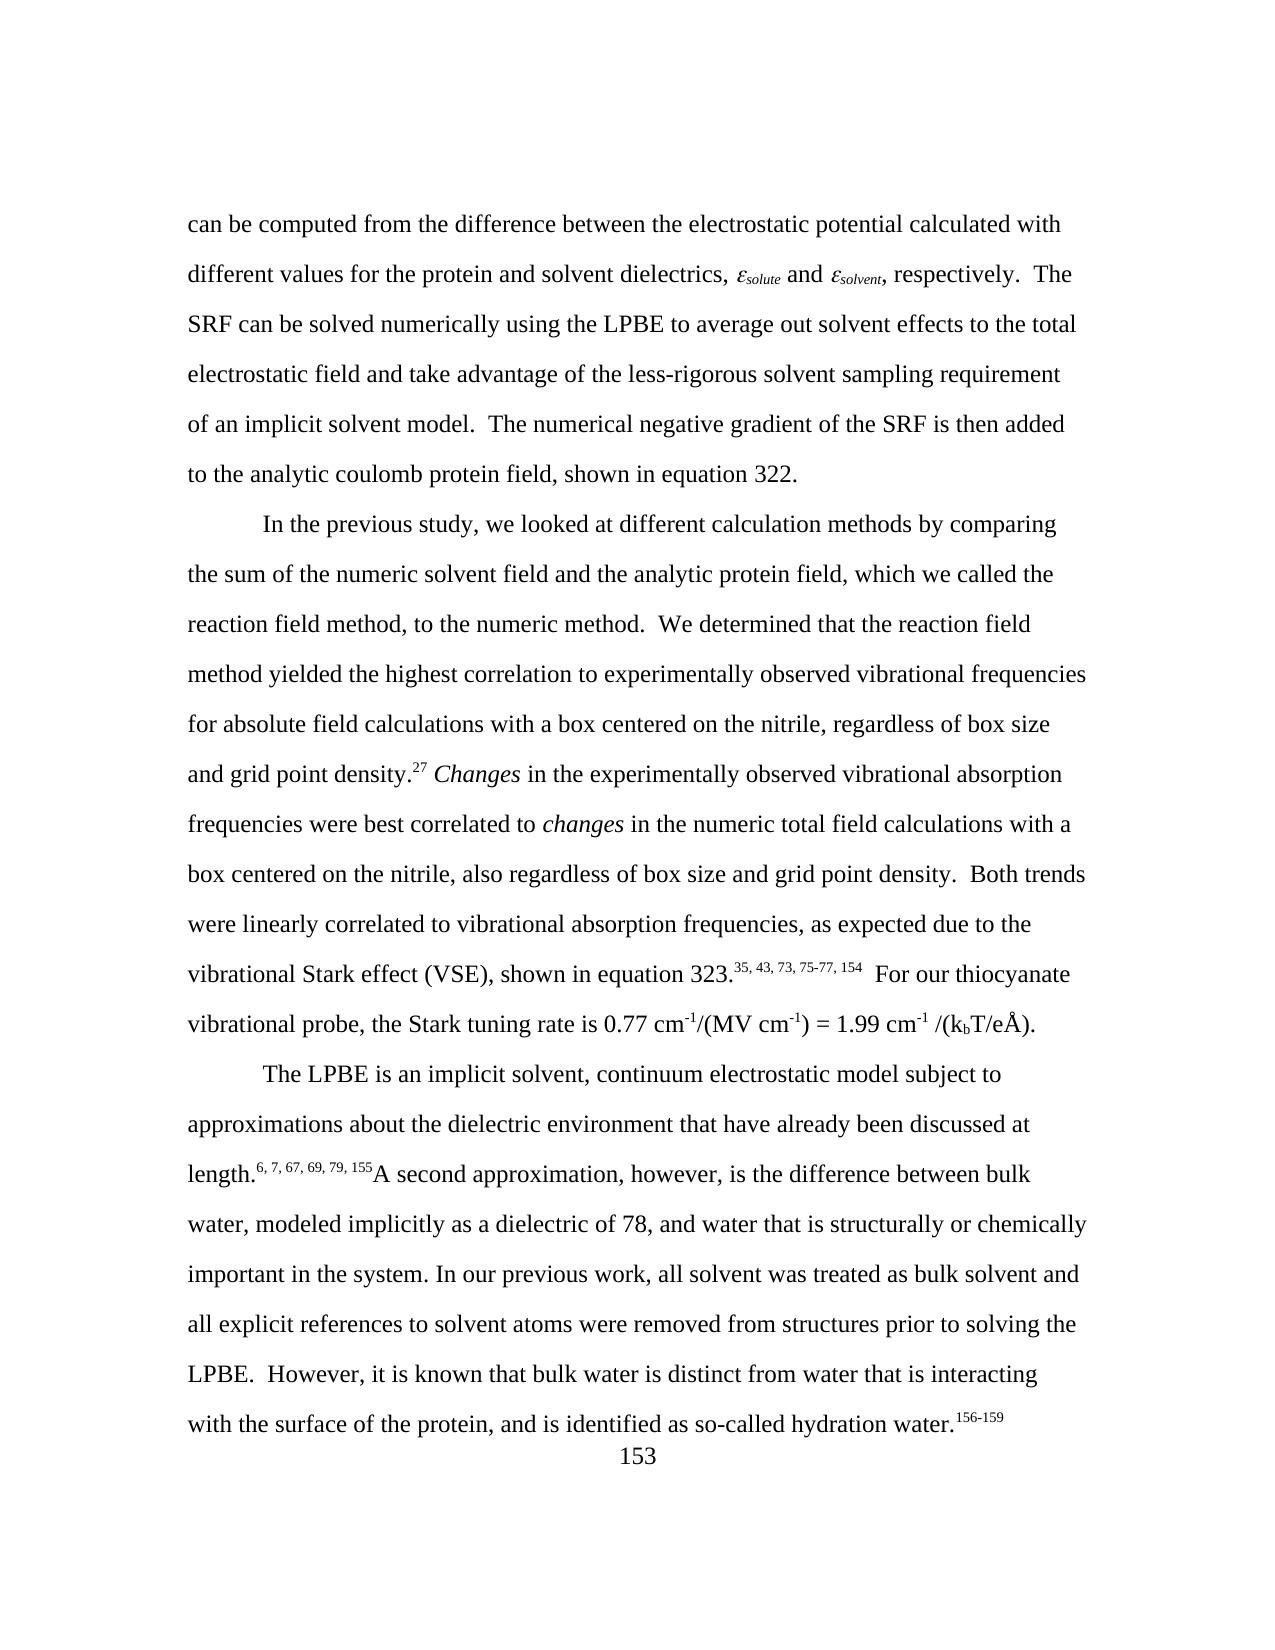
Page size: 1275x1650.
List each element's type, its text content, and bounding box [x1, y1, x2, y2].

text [187, 187, 1087, 487]
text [187, 1037, 1087, 1437]
text In the previous study, we looked at different calculation methods by comparing the sum of the numeric solvent field and the analytic protein field, which we called the reaction field method, to the numeric method. We determined that the reaction field method yielded the highest correlation to experimentally observed vibrational frequencies for absolute field calculations with a box centered on the nitrile, regardless of box size and grid point density.27 Changes in the experimentally observed vibrational absorption frequencies were best correlated to changes in the numeric total field calculations with a box centered on the nitrile, also regardless of box size and grid point density. Both trends were linearly correlated to vibrational absorption frequencies, as expected due to the vibrational Stark effect (VSE), shown in equation .35, 43, 73, 75-77, 154 For our thiocyanate vibrational probe, the Stark tuning rate is 0.77 cm-1/(MV cm-1) = 1.99 cm-1 /(kbT/eÅ). [187, 487, 1087, 1037]
